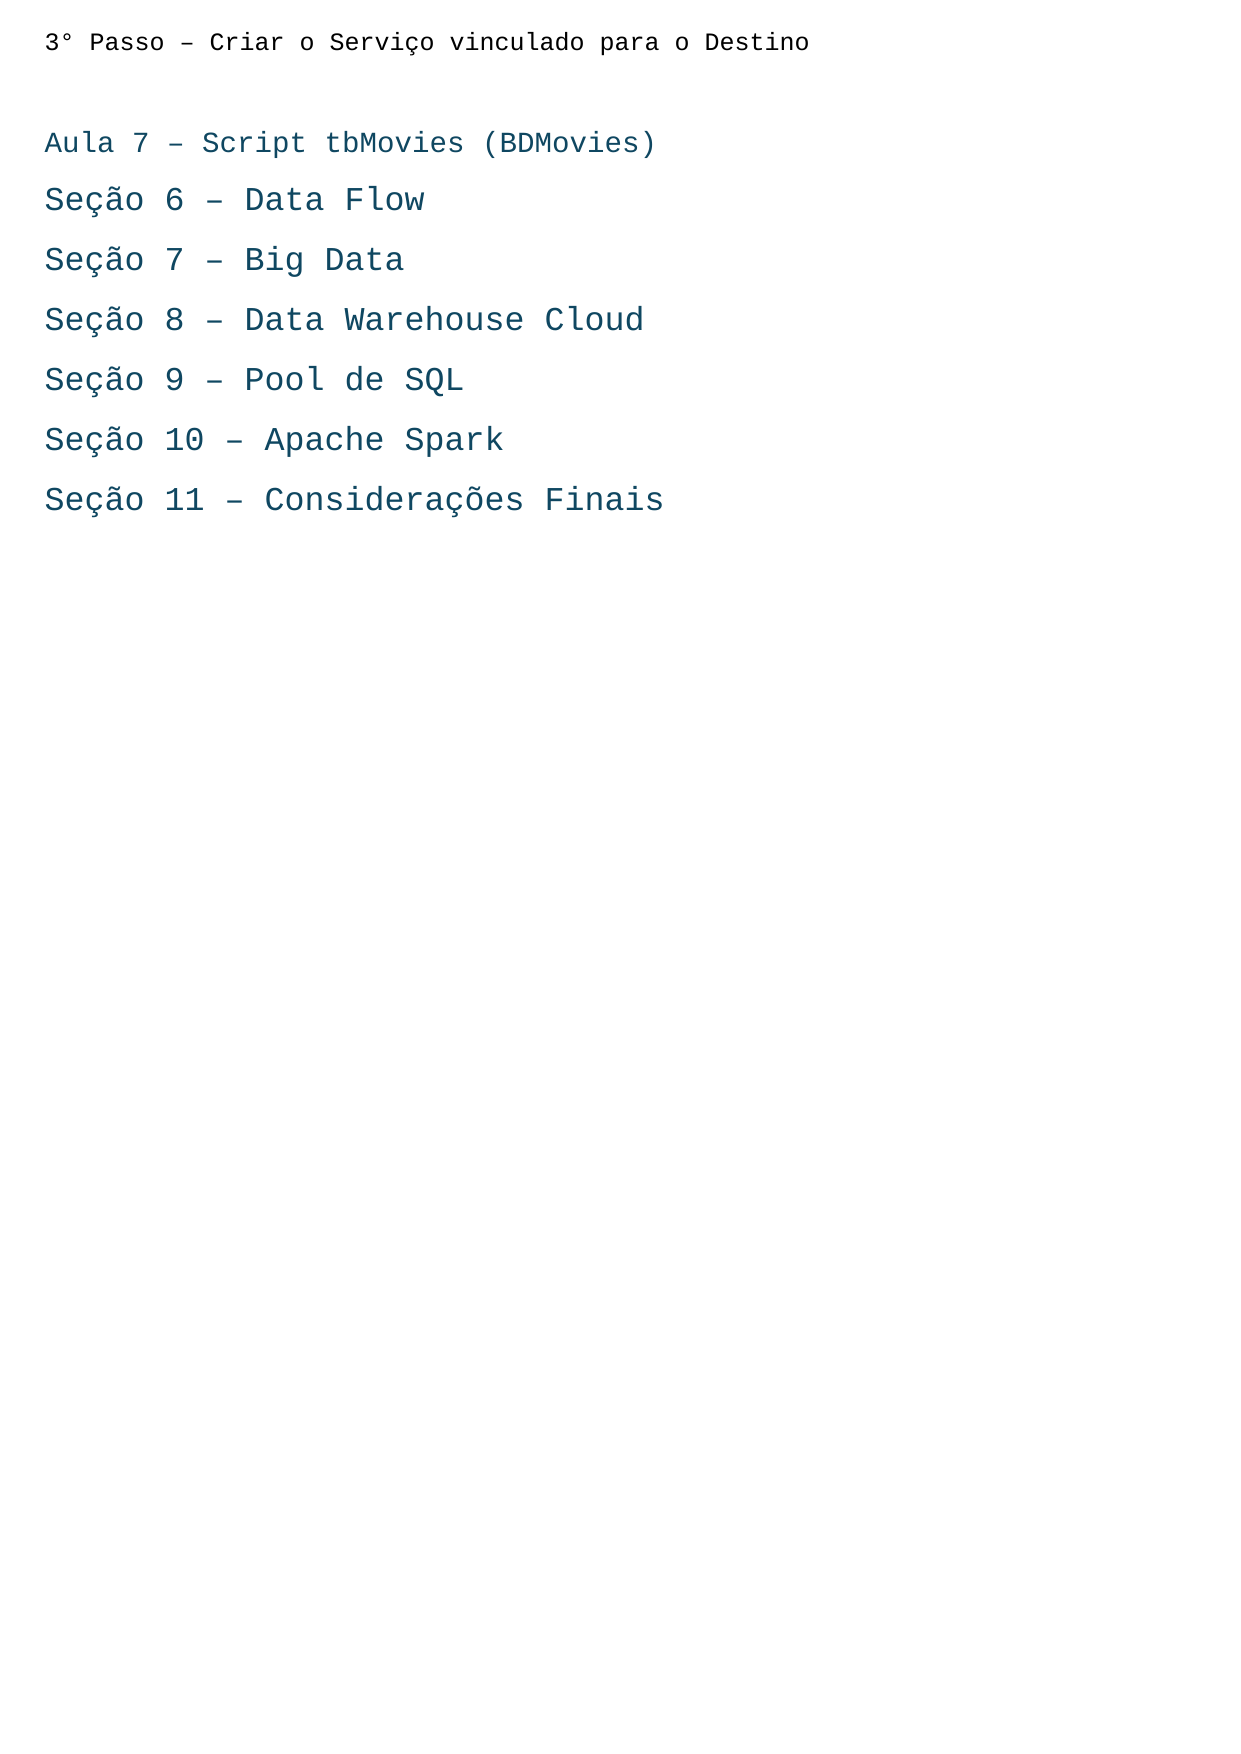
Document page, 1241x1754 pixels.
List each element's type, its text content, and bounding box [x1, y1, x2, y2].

subtitle Seção 7 – Big Data [44, 243, 1181, 280]
subtitle Seção 10 – Apache Spark [44, 423, 1181, 461]
subtitle Aula 7 – Script tbMovies (BDMovies) [44, 128, 1181, 161]
subtitle Seção 9 – Pool de SQL [44, 363, 1181, 401]
subtitle Seção 11 – Considerações Finais [44, 483, 1181, 521]
subtitle Seção 6 – Data Flow [44, 182, 1181, 220]
text 3° Passo – Criar o Serviço vinculado para o Destino [44, 29, 1181, 58]
subtitle Seção 8 – Data Warehouse Cloud [44, 303, 1181, 341]
